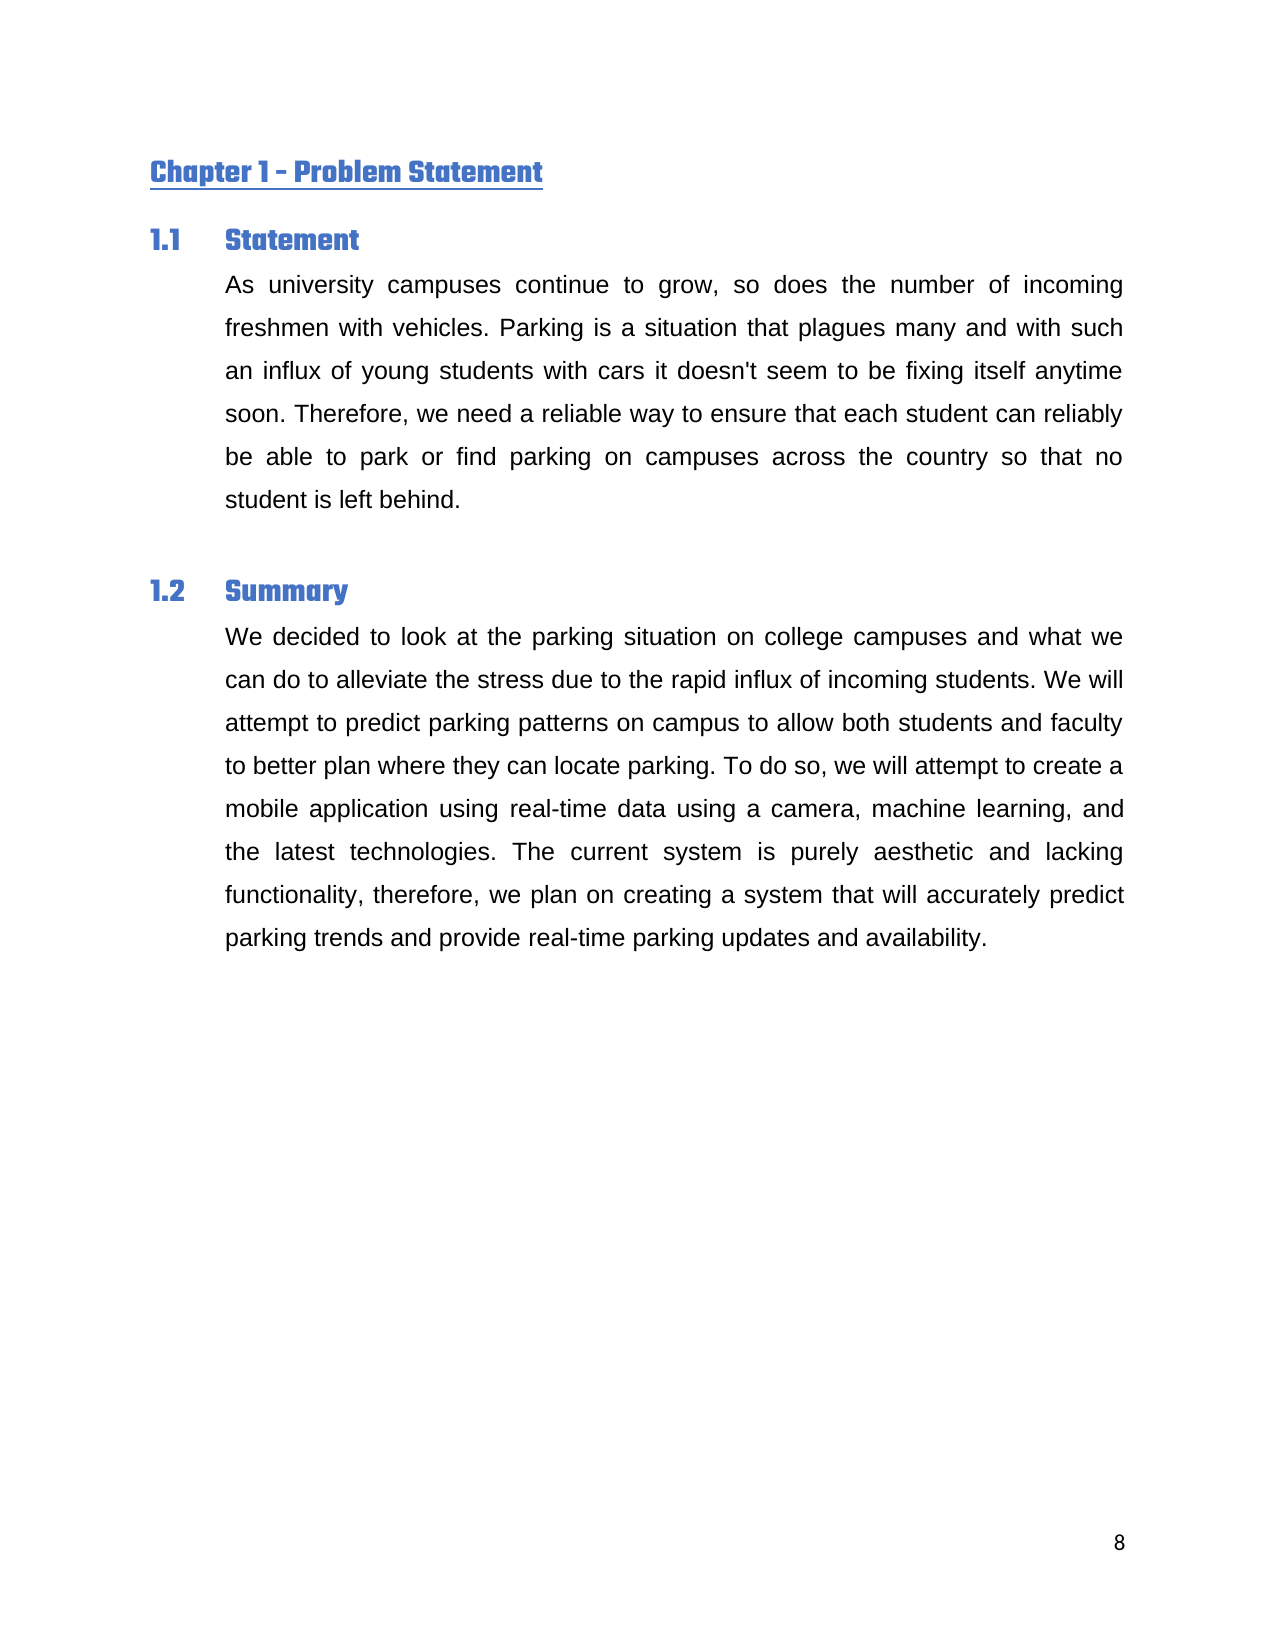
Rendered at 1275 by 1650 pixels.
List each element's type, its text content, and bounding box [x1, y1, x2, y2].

list Summary [150, 570, 1125, 618]
text As university campuses continue to grow, so does the number of incoming freshmen with vehicles. Parking is a situation that plagues many and with such an influx of young students with cars it doesn't seem to be fixing itself anytime soon. Therefore, we need a reliable way to ensure that each student can reliably be able to park or find parking on campuses across the country so that no student is left behind. [225, 270, 1125, 514]
text We decided to look at the parking situation on college campuses and what we can do to alleviate the stress due to the rapid influx of incoming students. We will attempt to predict parking patterns on campus to allow both students and faculty to better plan where they can locate parking. To do so, we will attempt to create a mobile application using real-time data using a camera, machine learning, and the latest technologies. The current system is purely aesthetic and lacking functionality, therefore, we plan on creating a system that will accurately predict parking trends and provide real-time parking updates and availability. [225, 621, 1125, 952]
list Statement [150, 218, 1125, 266]
text Chapter 1 - Problem Statement [150, 150, 1125, 198]
